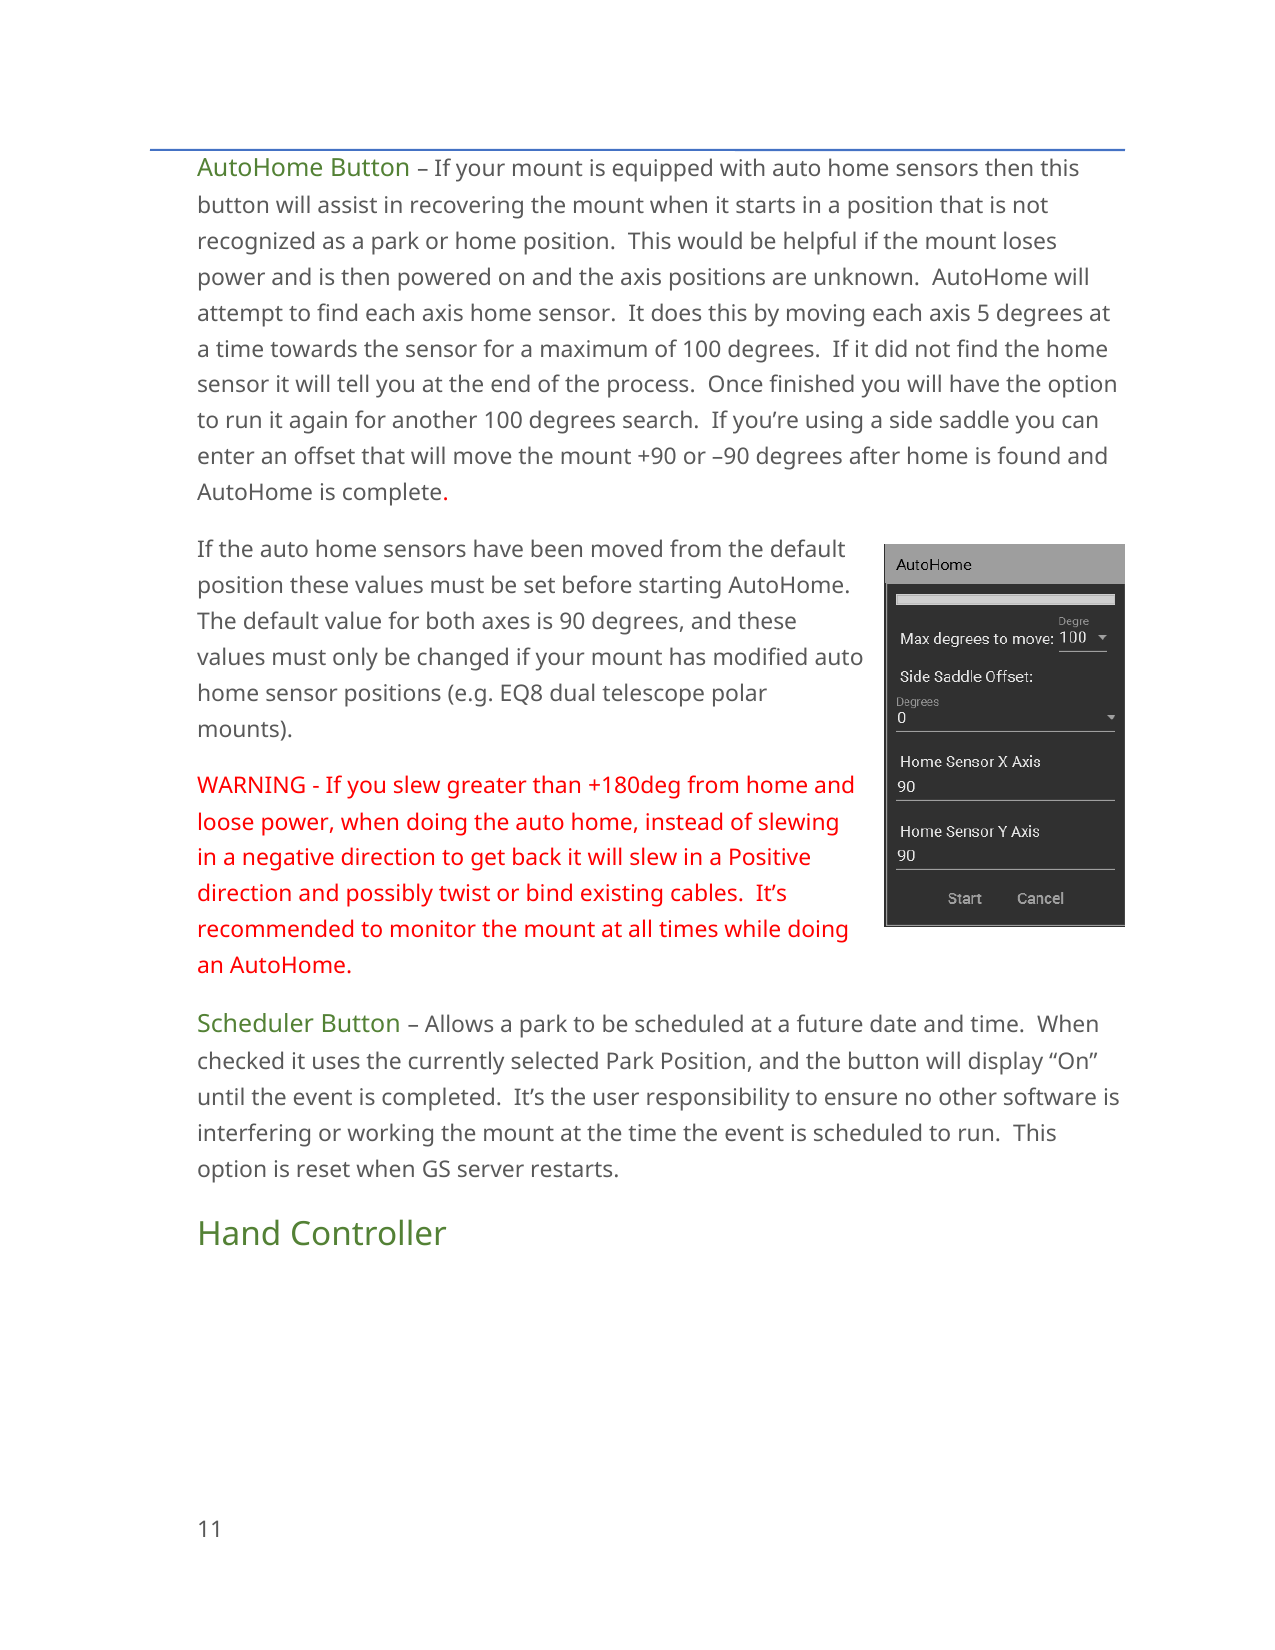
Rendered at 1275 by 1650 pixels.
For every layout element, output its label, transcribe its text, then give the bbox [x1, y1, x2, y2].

text Hand Controller [197, 1209, 1125, 1255]
text Scheduler Button – Allows a park to be scheduled at a future date and time. When checked it uses the currently selected Park Position, and the button will display “On” until the event is completed. It’s the user responsibility to ensure no other software is interfering or working the mount at the time the event is scheduled to run. This option is reset when GS server restarts. [197, 1006, 1125, 1184]
text WARNING - If you slew greater than +180deg from home and loose power, when doing the auto home, instead of slewing in a negative direction to get back it will slew in a Positive direction and possibly twist or bind existing cables. It’s recommended to monitor the mount at all times while doing an AutoHome. [197, 769, 1125, 980]
picture [884, 544, 1125, 927]
text If the auto home sensors have been moved from the default position these values must be set before starting AutoHome. The default value for both axes is 90 degrees, and these values must only be changed if your mount has modified auto home sensor positions (e.g. EQ8 dual telescope polar mounts). [197, 533, 1125, 744]
text AutoHome Button – If your mount is equipped with auto home sensors then this button will assist in recovering the mount when it starts in a position that is not recognized as a park or home position. This would be helpful if the mount loses power and is then powered on and the axis positions are unknown. AutoHome will attempt to find each axis home sensor. It does this by moving each axis 5 degrees at a time towards the sensor for a maximum of 100 degrees. If it did not find the home sensor it will tell you at the end of the process. Once finished you will have the option to run it again for another 100 degrees search. If you’re using a side saddle you can enter an offset that will move the mount +90 or –90 degrees after home is found and AutoHome is complete. [197, 150, 1125, 507]
